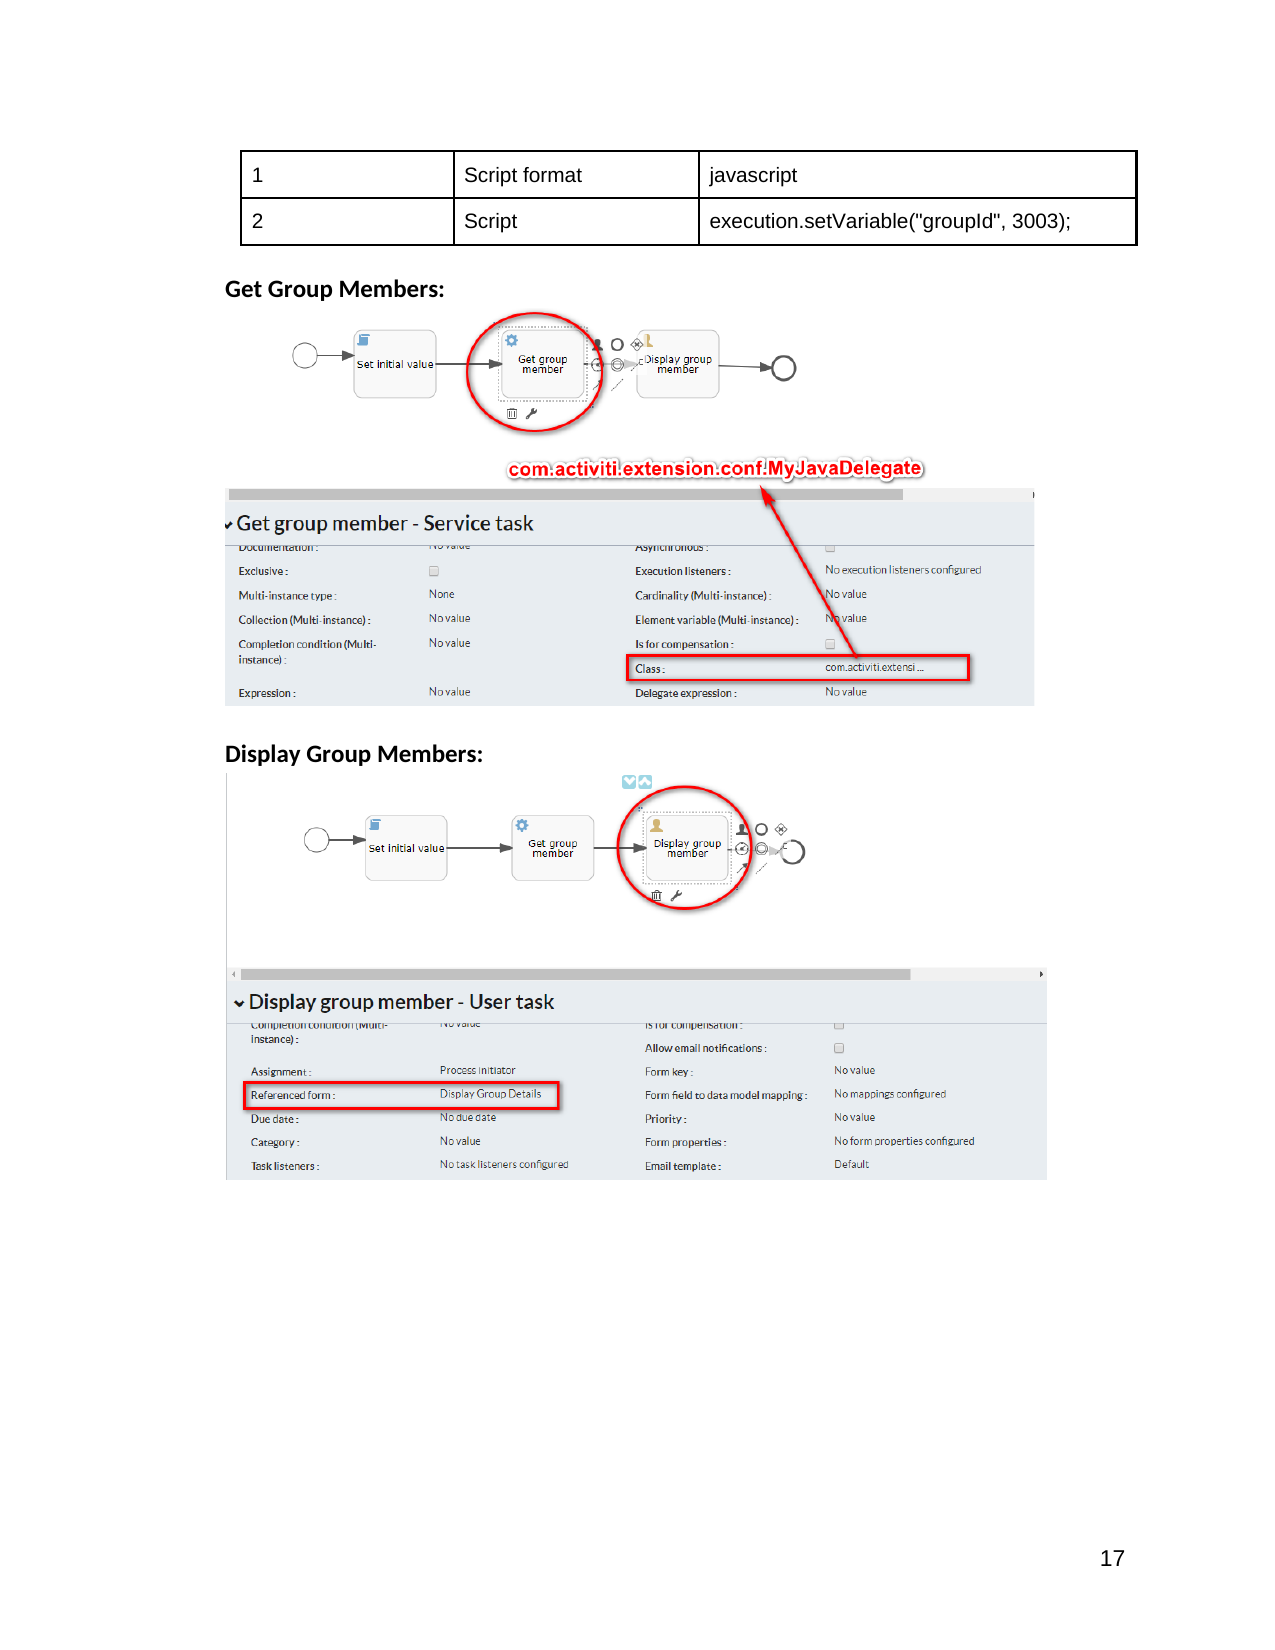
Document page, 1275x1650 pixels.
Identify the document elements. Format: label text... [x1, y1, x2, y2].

table_cell javascript [700, 152, 1135, 197]
table_cell 1 [242, 152, 453, 197]
table_cell 2 [242, 199, 453, 244]
table_cell Script [455, 199, 698, 244]
text Get Group Members: [150, 273, 1125, 304]
table_cell Script format [455, 152, 698, 197]
picture [225, 773, 1047, 1180]
table_cell execution.setVariable("groupId", 3003); [700, 199, 1135, 244]
picture [225, 308, 1035, 706]
text Display Group Members: [150, 738, 1125, 768]
